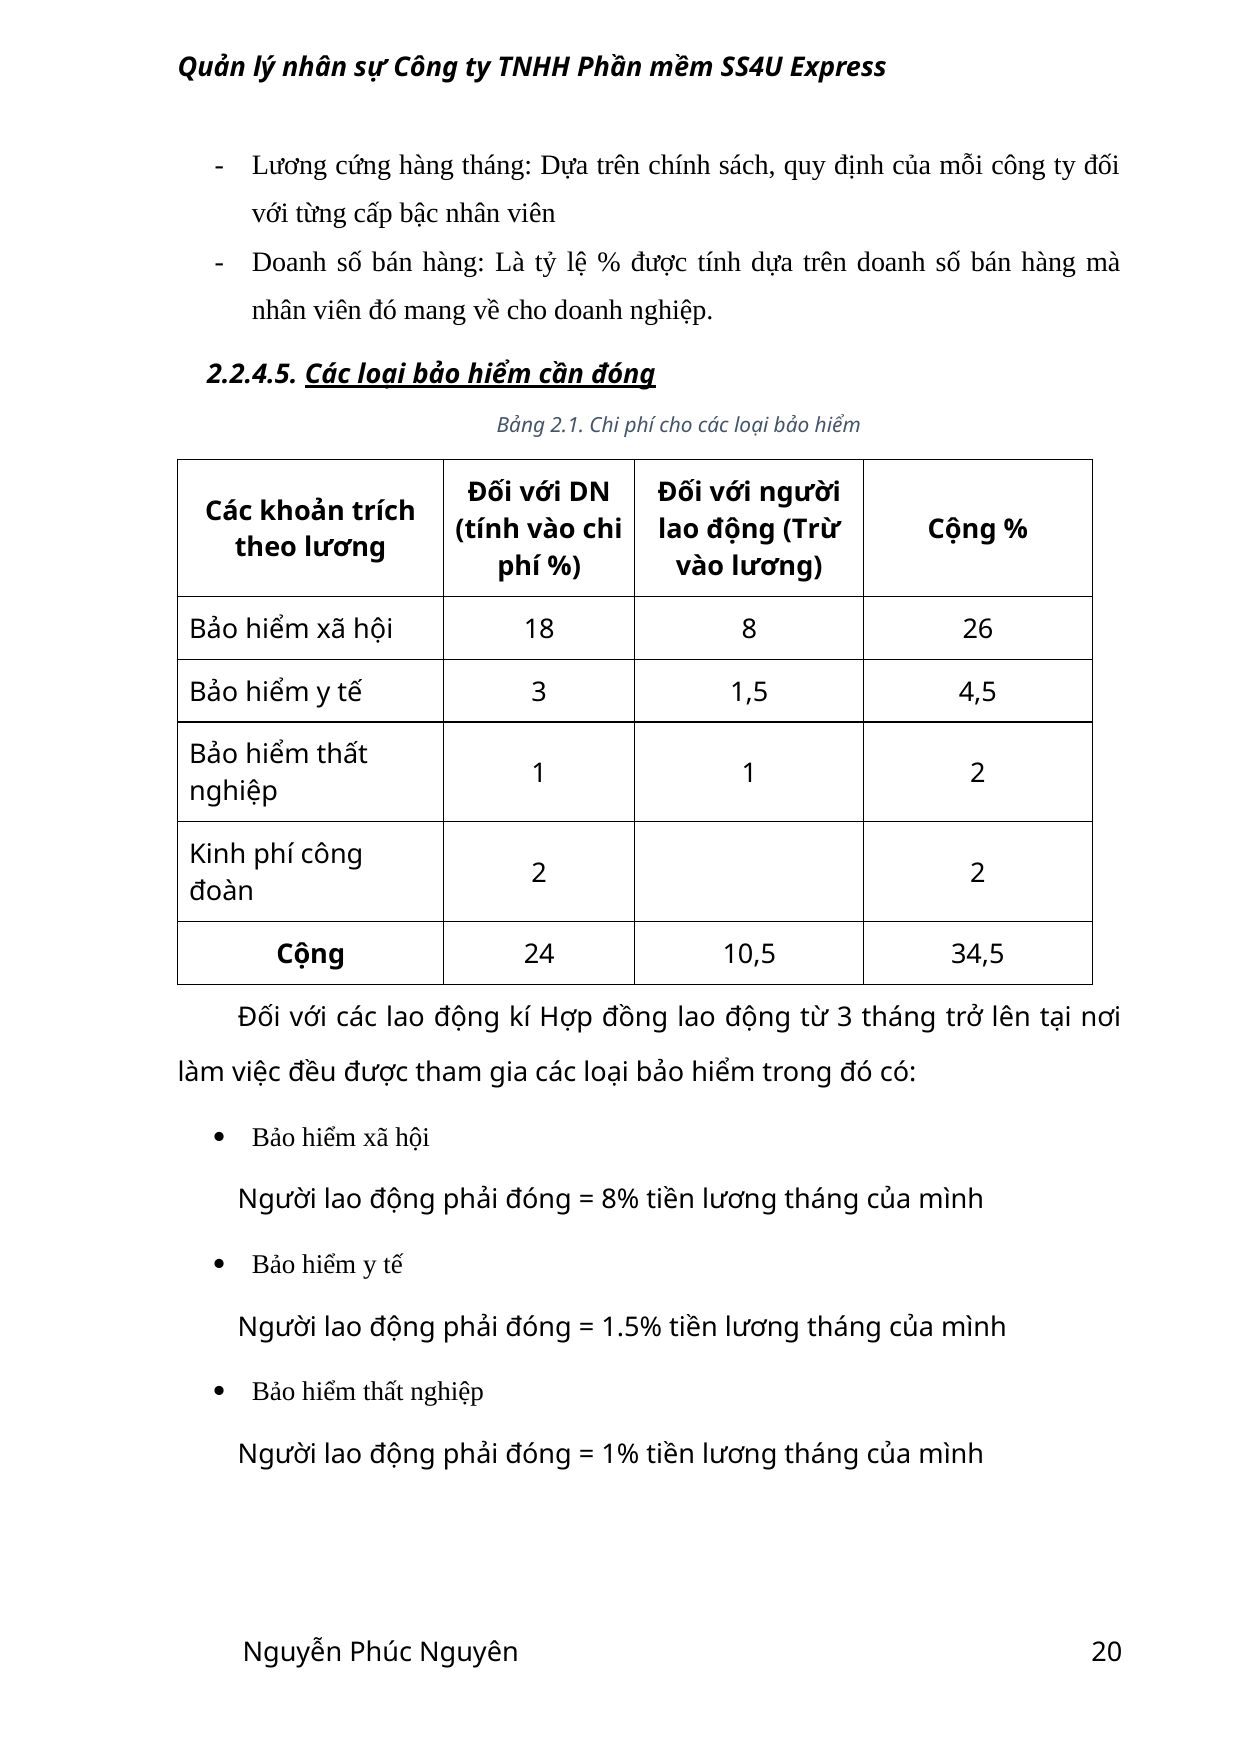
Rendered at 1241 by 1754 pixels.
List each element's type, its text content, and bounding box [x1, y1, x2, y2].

list Doanh số bán hàng: Là tỷ lệ % được tính dựa trên doanh số bán hàng mà nhân viên đó mang về cho doanh nghiệp. [214, 245, 1122, 326]
table_header Cộng % [864, 460, 1092, 596]
table_cell 10,5 [635, 922, 863, 984]
table_cell 1 [444, 723, 634, 821]
list Bảo hiểm thất nghiệp [214, 1375, 1122, 1406]
table_cell Bảo hiểm thất nghiệp [178, 723, 443, 821]
table_cell 2 [864, 723, 1092, 821]
table_cell 8 [635, 597, 863, 658]
table_cell 3 [444, 660, 634, 721]
table_cell Bảo hiểm y tế [178, 660, 443, 721]
table_header Các khoản trích theo lương [178, 460, 443, 596]
table_cell Cộng [178, 922, 443, 984]
table_cell 18 [444, 597, 634, 658]
table_cell 34,5 [864, 922, 1092, 984]
table_cell 1 [635, 723, 863, 821]
list Bảo hiểm y tế [214, 1248, 1122, 1279]
table_cell 4,5 [864, 660, 1092, 721]
table_cell 1,5 [635, 660, 863, 721]
table_cell 24 [444, 922, 634, 984]
table_cell 26 [864, 597, 1092, 658]
subtitle Các loại bảo hiểm cần đóng [207, 354, 1122, 391]
text Người lao động phải đóng = 1.5% tiền lương tháng của mình [177, 1307, 1122, 1344]
table_header Đối với người lao động (Trừ vào lương) [635, 460, 863, 596]
table_cell 2 [864, 822, 1092, 921]
list Lương cứng hàng tháng: Dựa trên chính sách, quy định của mỗi công ty đối với từng cấp bậc nhân viên [214, 148, 1122, 229]
text Người lao động phải đóng = 1% tiền lương tháng của mình [177, 1434, 1122, 1471]
table_cell [635, 822, 863, 921]
text Đối với các lao động kí Hợp đồng lao động từ 3 tháng trở lên tại nơi làm việc đều được tham gia các loại bảo hiểm trong đó có: [177, 997, 1122, 1090]
table_cell 2 [444, 822, 634, 921]
list Bảo hiểm xã hội [214, 1121, 1122, 1152]
table_cell Kinh phí công đoàn [178, 822, 443, 921]
table_header Đối với DN (tính vào chi phí %) [444, 460, 634, 596]
table_cell Bảo hiểm xã hội [178, 597, 443, 658]
text Người lao động phải đóng = 8% tiền lương tháng của mình [177, 1180, 1122, 1217]
